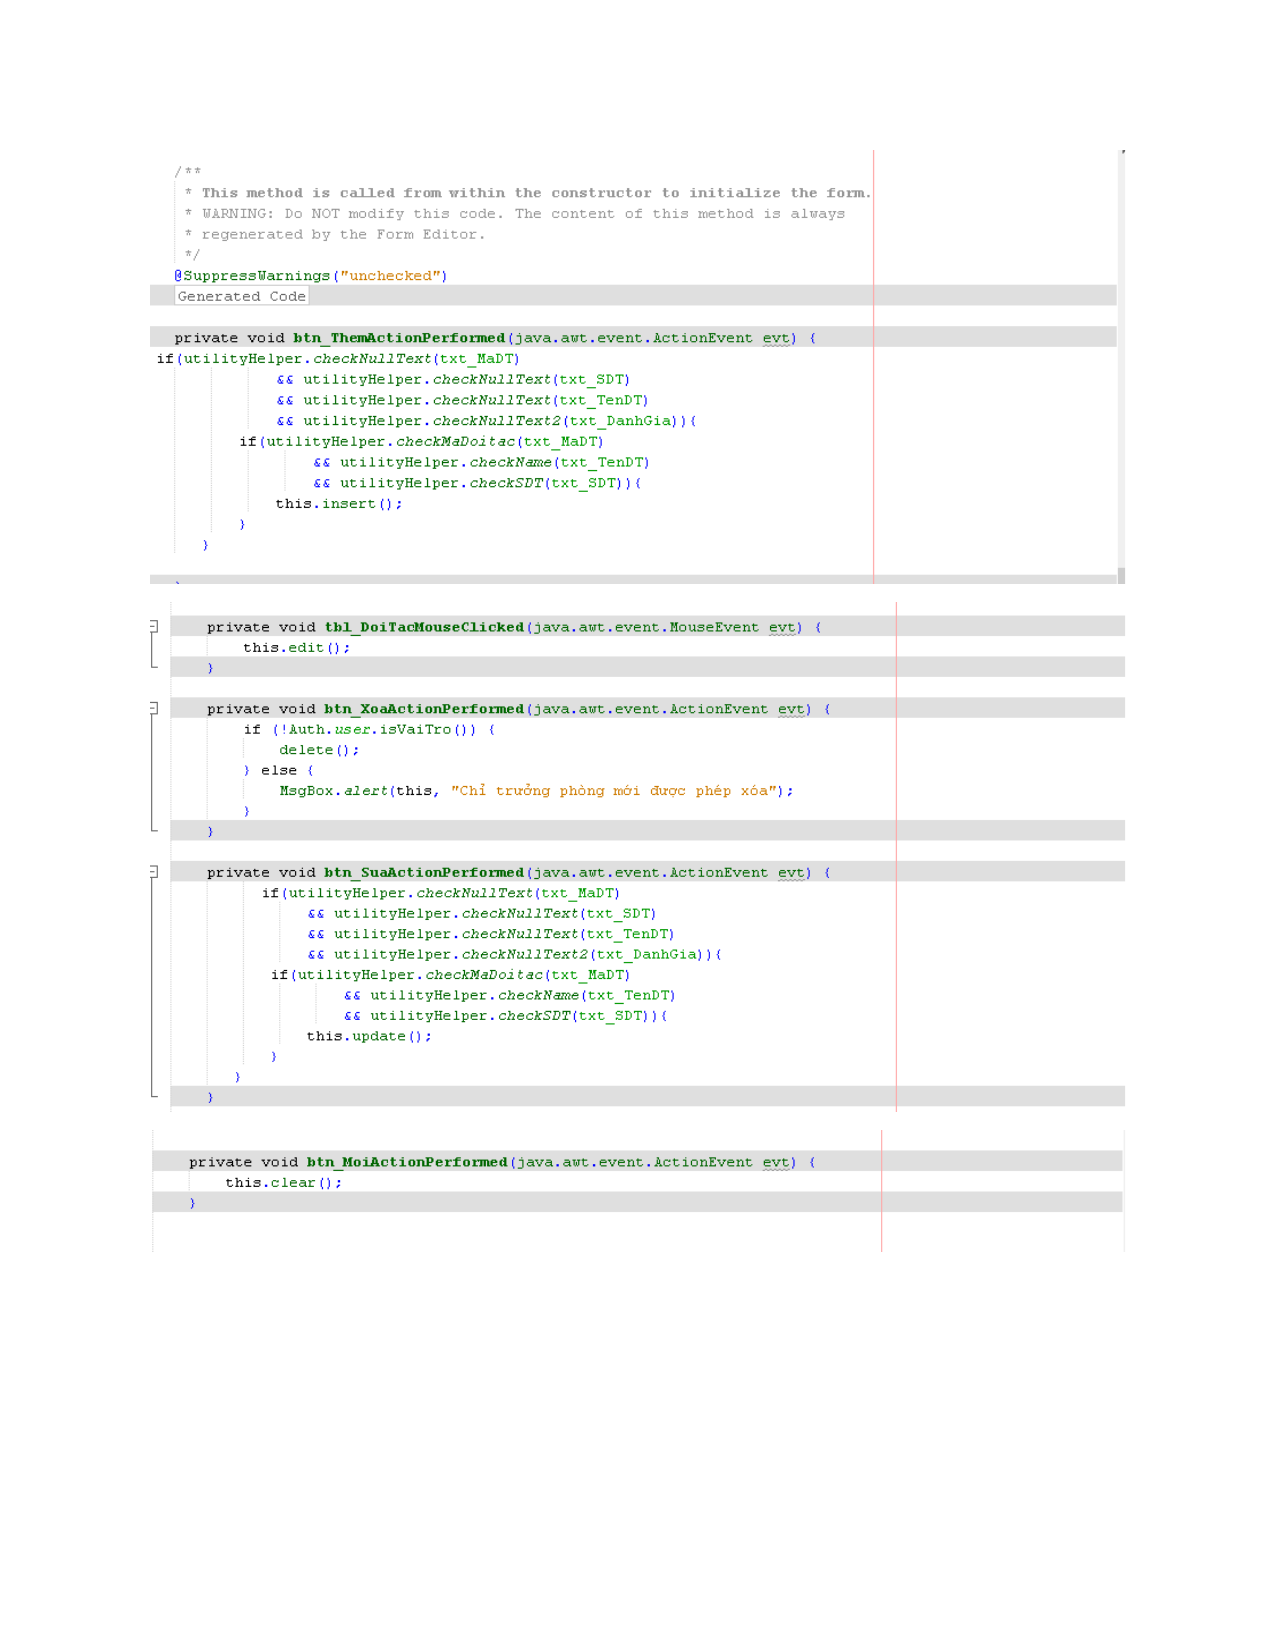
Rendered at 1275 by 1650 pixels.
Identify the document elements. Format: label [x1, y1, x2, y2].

picture [150, 150, 1125, 584]
picture [150, 602, 1125, 1112]
picture [150, 1130, 1125, 1252]
